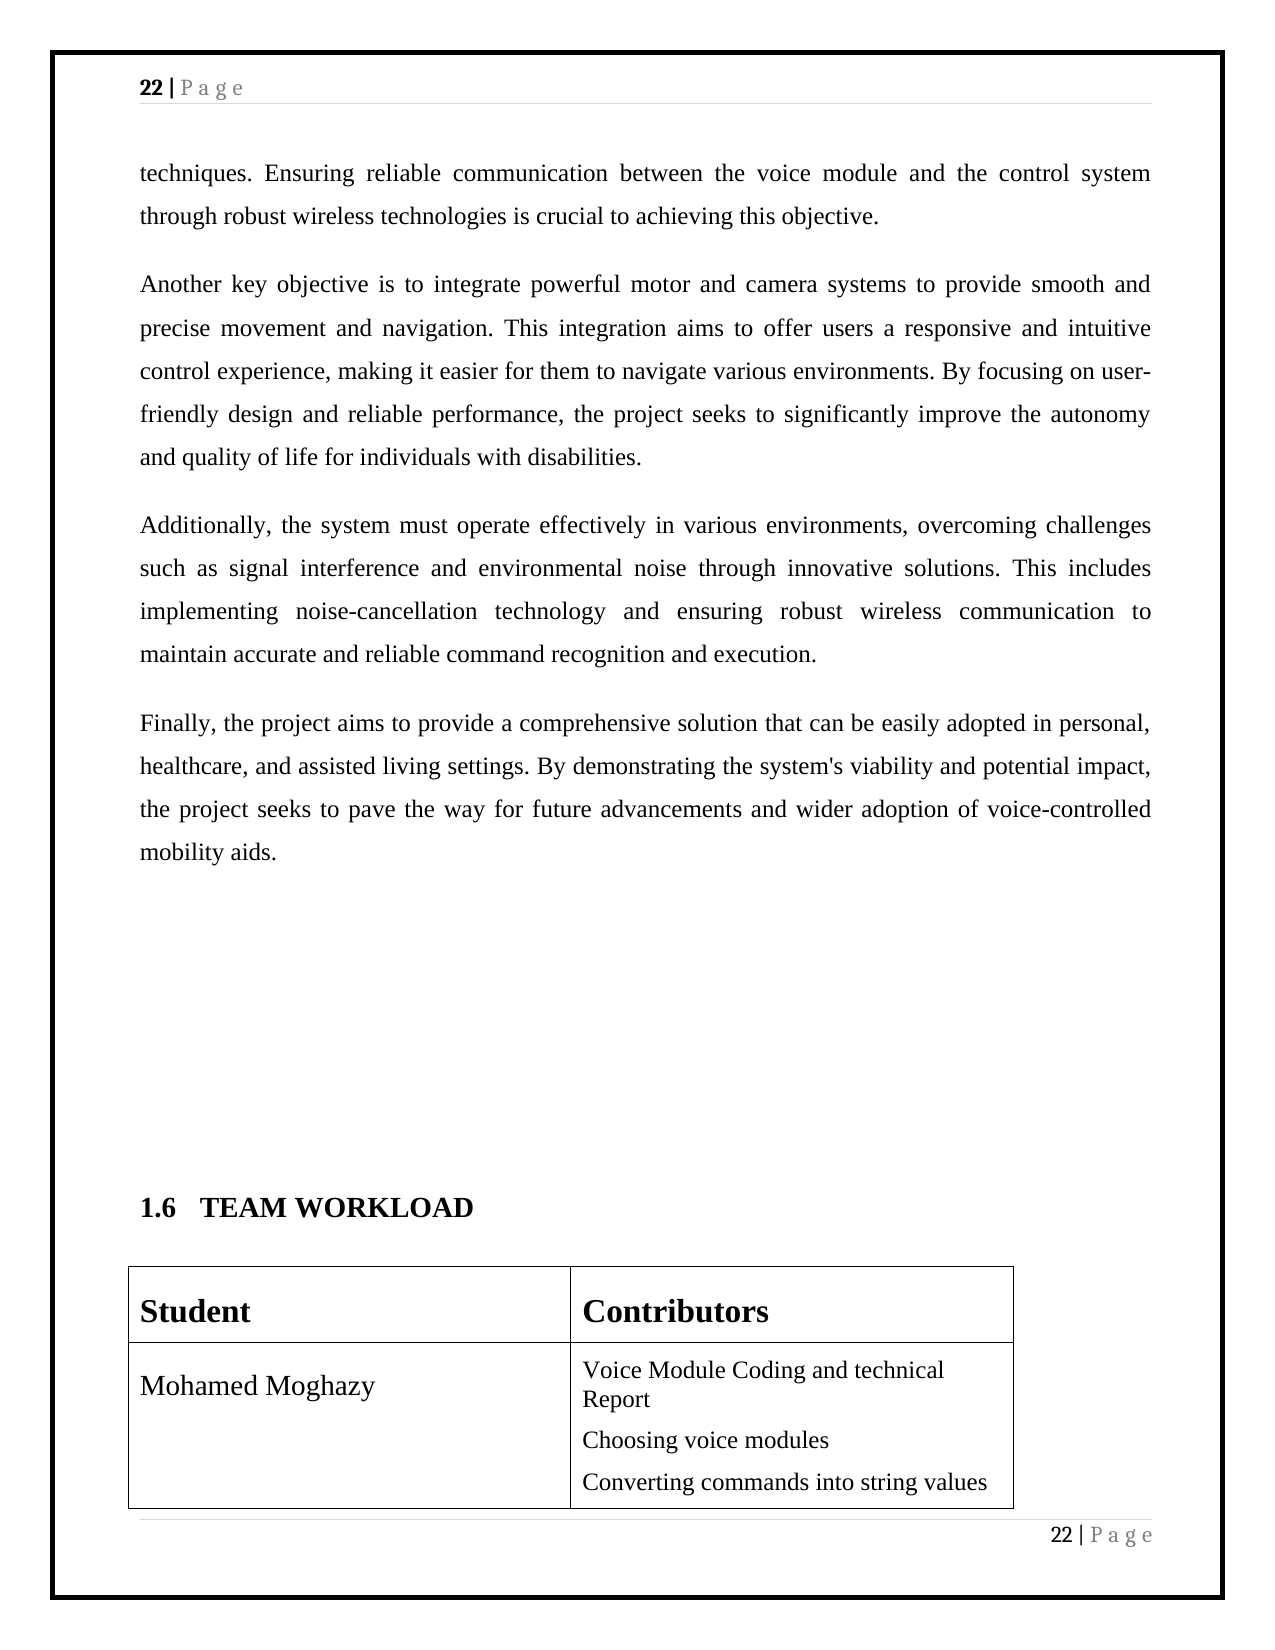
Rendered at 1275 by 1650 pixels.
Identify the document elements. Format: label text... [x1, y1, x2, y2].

text Finally, the project aims to provide a comprehensive solution that can be easily adopted in personal, healthcare, and assisted living settings. By demonstrating the system's viability and potential impact, the project seeks to pave the way for future advancements and wider adoption of voice-controlled mobility aids. [139, 708, 1152, 866]
table_header Contributors [571, 1267, 1013, 1342]
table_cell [571, 1343, 1013, 1508]
table_cell Mohamed Moghazy [129, 1343, 570, 1508]
subtitle TEAM WORKLOAD [139, 1190, 1152, 1224]
table_header Student [129, 1267, 570, 1342]
text Another key objective is to integrate powerful motor and camera systems to provide smooth and precise movement and navigation. This integration aims to offer users a responsive and intuitive control experience, making it easier for them to navigate various environments. By focusing on user-friendly design and reliable performance, the project seeks to significantly improve the autonomy and quality of life for individuals with disabilities. [139, 269, 1152, 471]
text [139, 158, 1152, 230]
text Additionally, the system must operate effectively in various environments, overcoming challenges such as signal interference and environmental noise through innovative solutions. This includes implementing noise-cancellation technology and ensuring robust wireless communication to maintain accurate and reliable command recognition and execution. [139, 510, 1152, 668]
